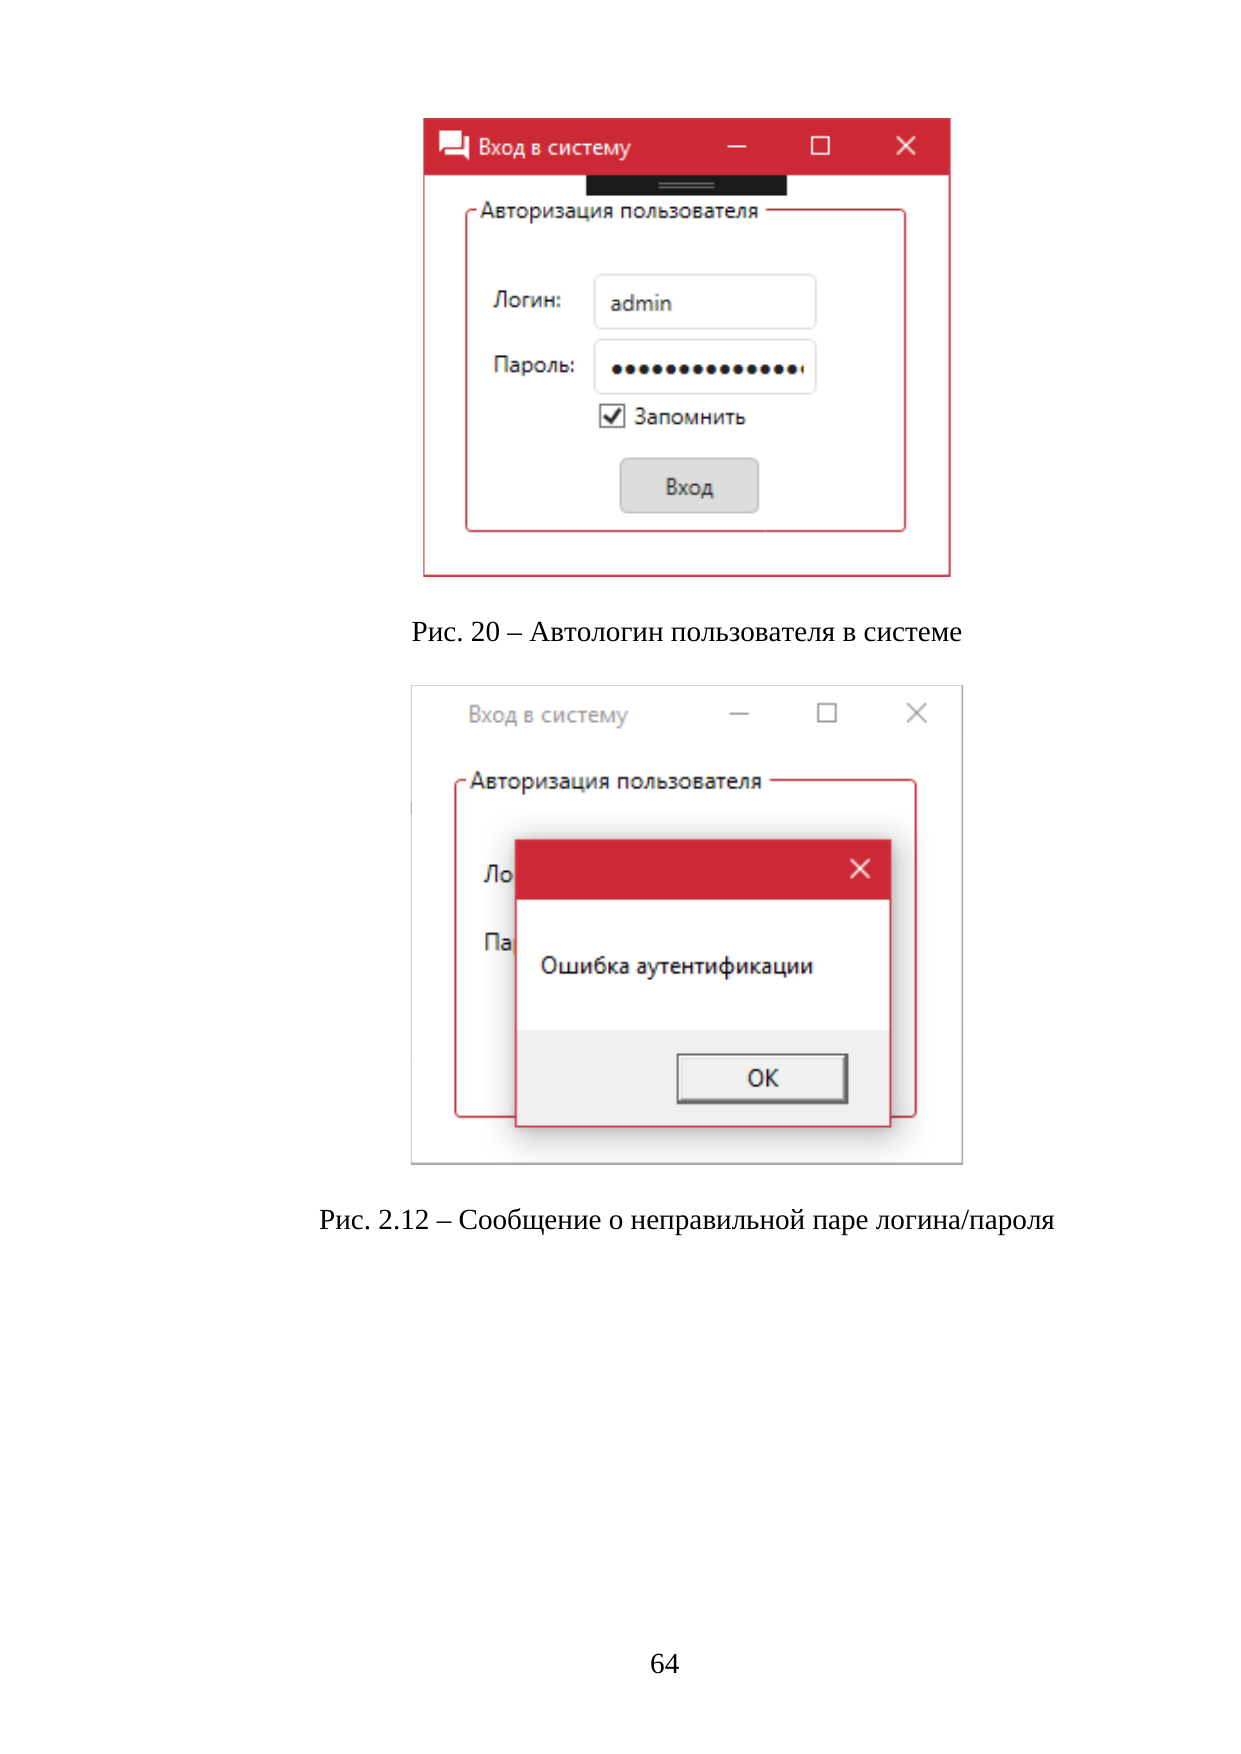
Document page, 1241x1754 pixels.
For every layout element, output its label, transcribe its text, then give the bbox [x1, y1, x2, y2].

picture [410, 685, 964, 1165]
text Рис. 20 – Автологин пользователя в системе [222, 614, 1152, 647]
picture [423, 118, 951, 577]
text Рис. 2.12 – Сообщение о неправильной паре логина/пароля [222, 1202, 1152, 1236]
